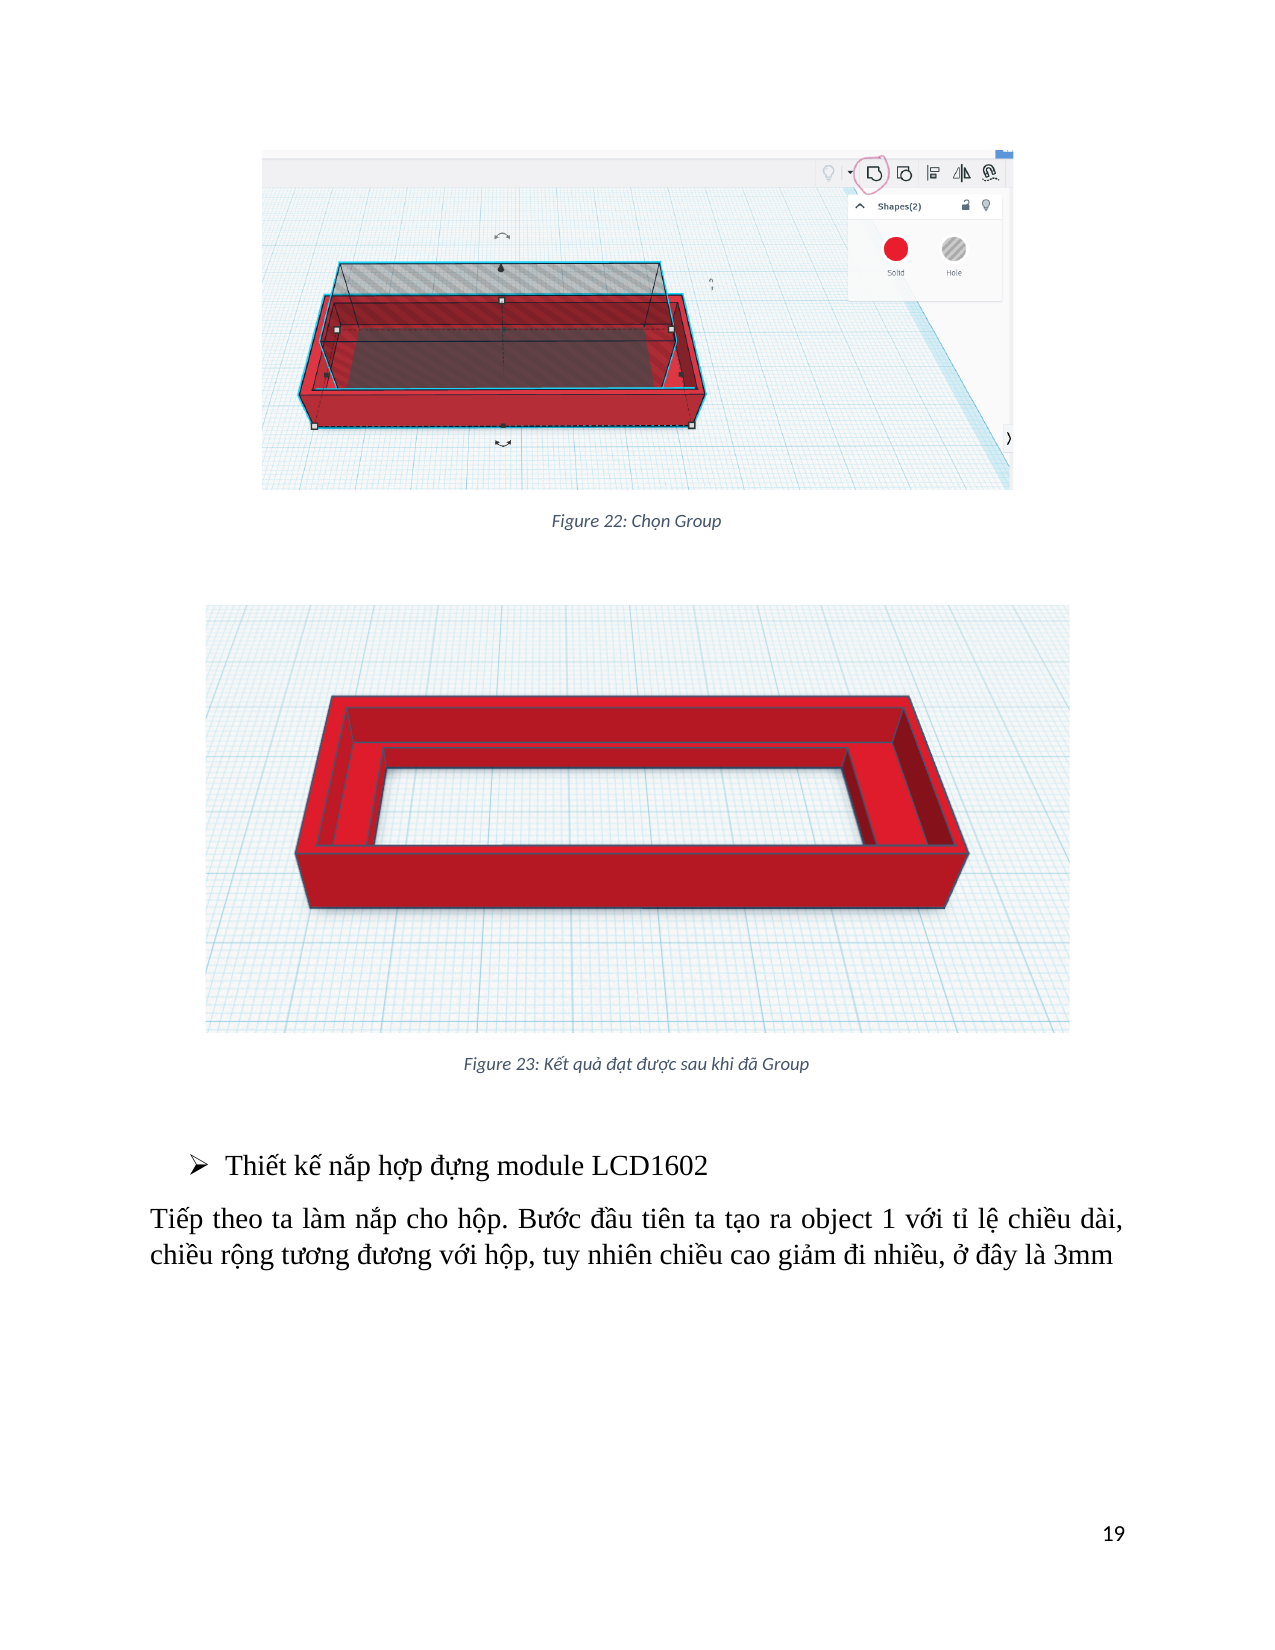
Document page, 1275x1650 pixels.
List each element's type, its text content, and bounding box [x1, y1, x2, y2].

list Thiết kế nắp hợp đựng module LCD1602 [187, 1148, 1125, 1182]
picture [205, 605, 1070, 1033]
text Figure 23: Kết quả đạt được sau khi đã Group [150, 1052, 1125, 1075]
picture [261, 150, 1014, 490]
text Figure 22: Chọn Group [150, 509, 1125, 532]
text Tiếp theo ta làm nắp cho hộp. Bước đầu tiên ta tạo ra object 1 với tỉ lệ chiều dài, chiều rộng tương đương với hộp, tuy nhiên chiều cao giảm đi nhiều, ở đây là 3mm [150, 1201, 1125, 1271]
